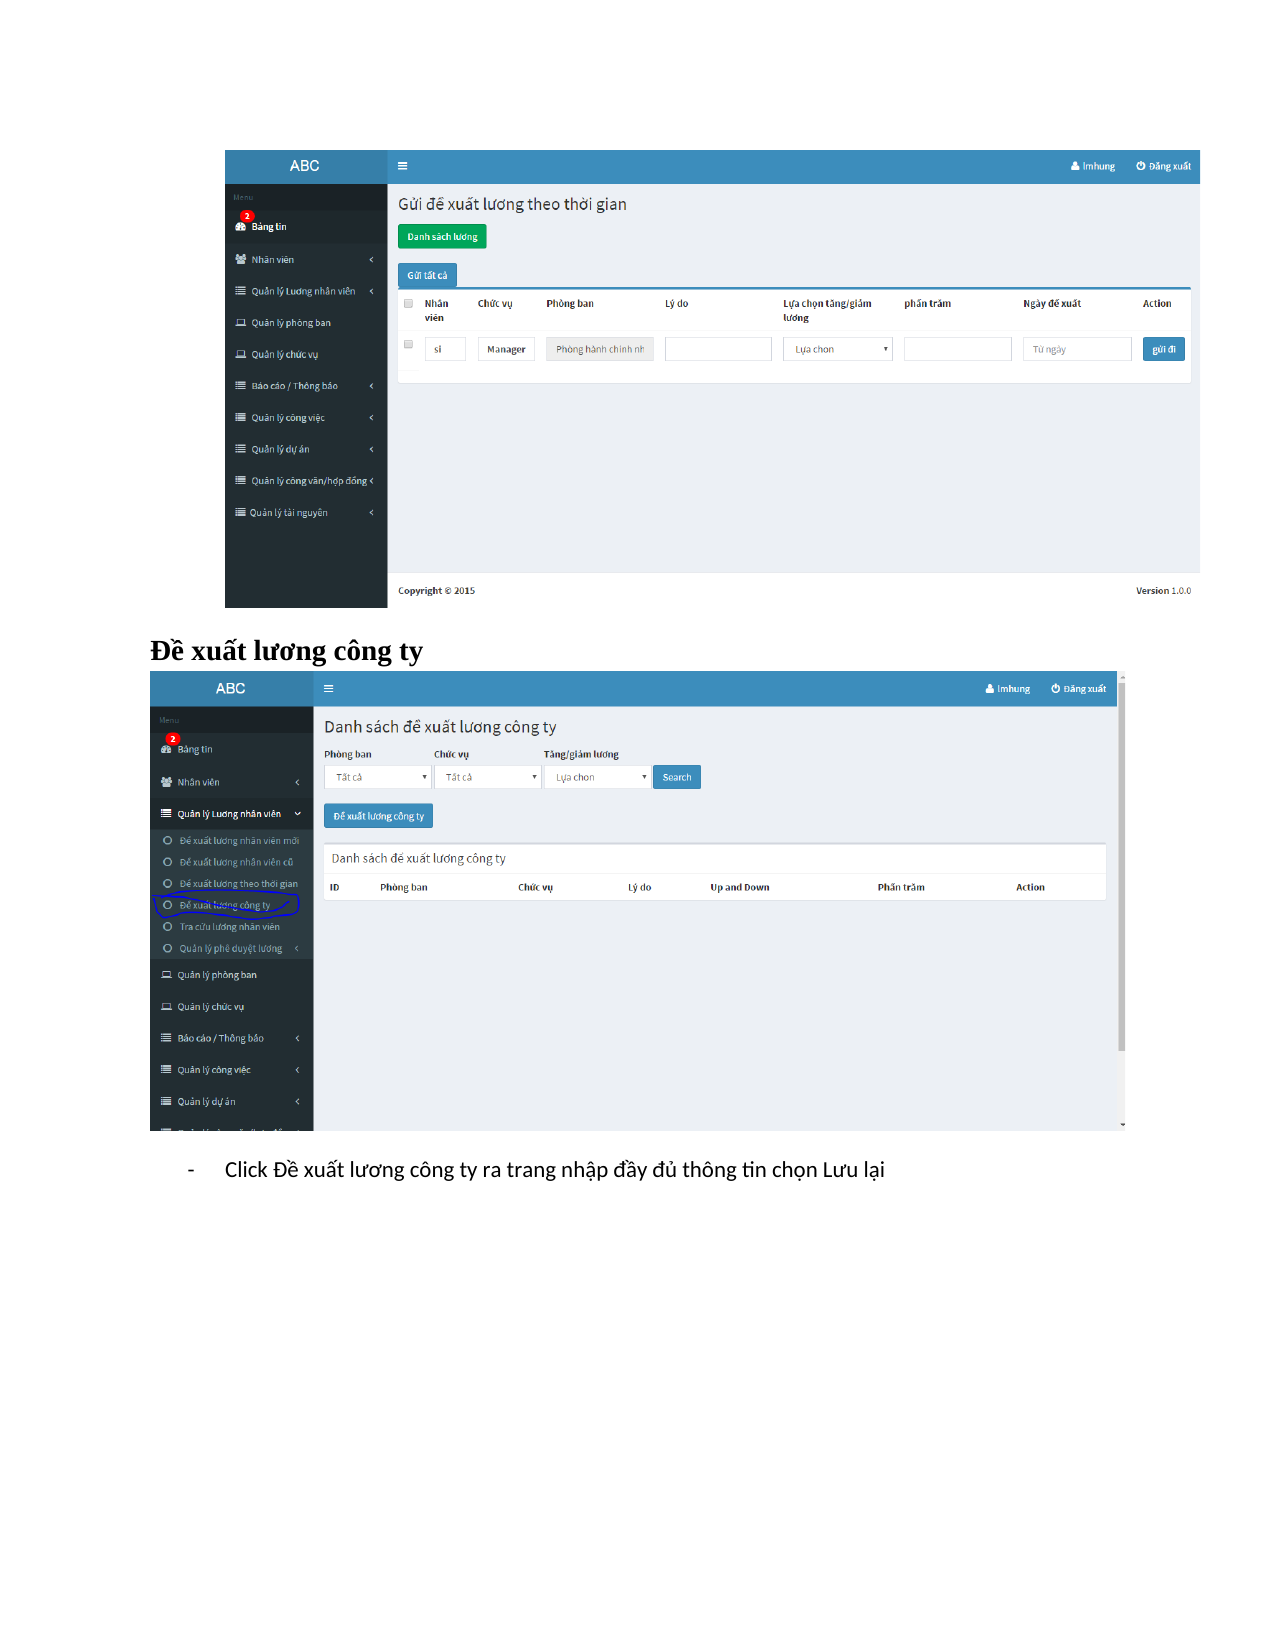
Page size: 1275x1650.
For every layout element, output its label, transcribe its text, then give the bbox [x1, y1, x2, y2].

subtitle Đề xuất lương công ty [150, 633, 1125, 666]
picture [225, 150, 1200, 608]
list Click Đề xuất lương công ty ra trang nhập đầy đủ thông tin chọn Lưu lại [187, 1156, 1125, 1183]
picture [150, 671, 1125, 1131]
